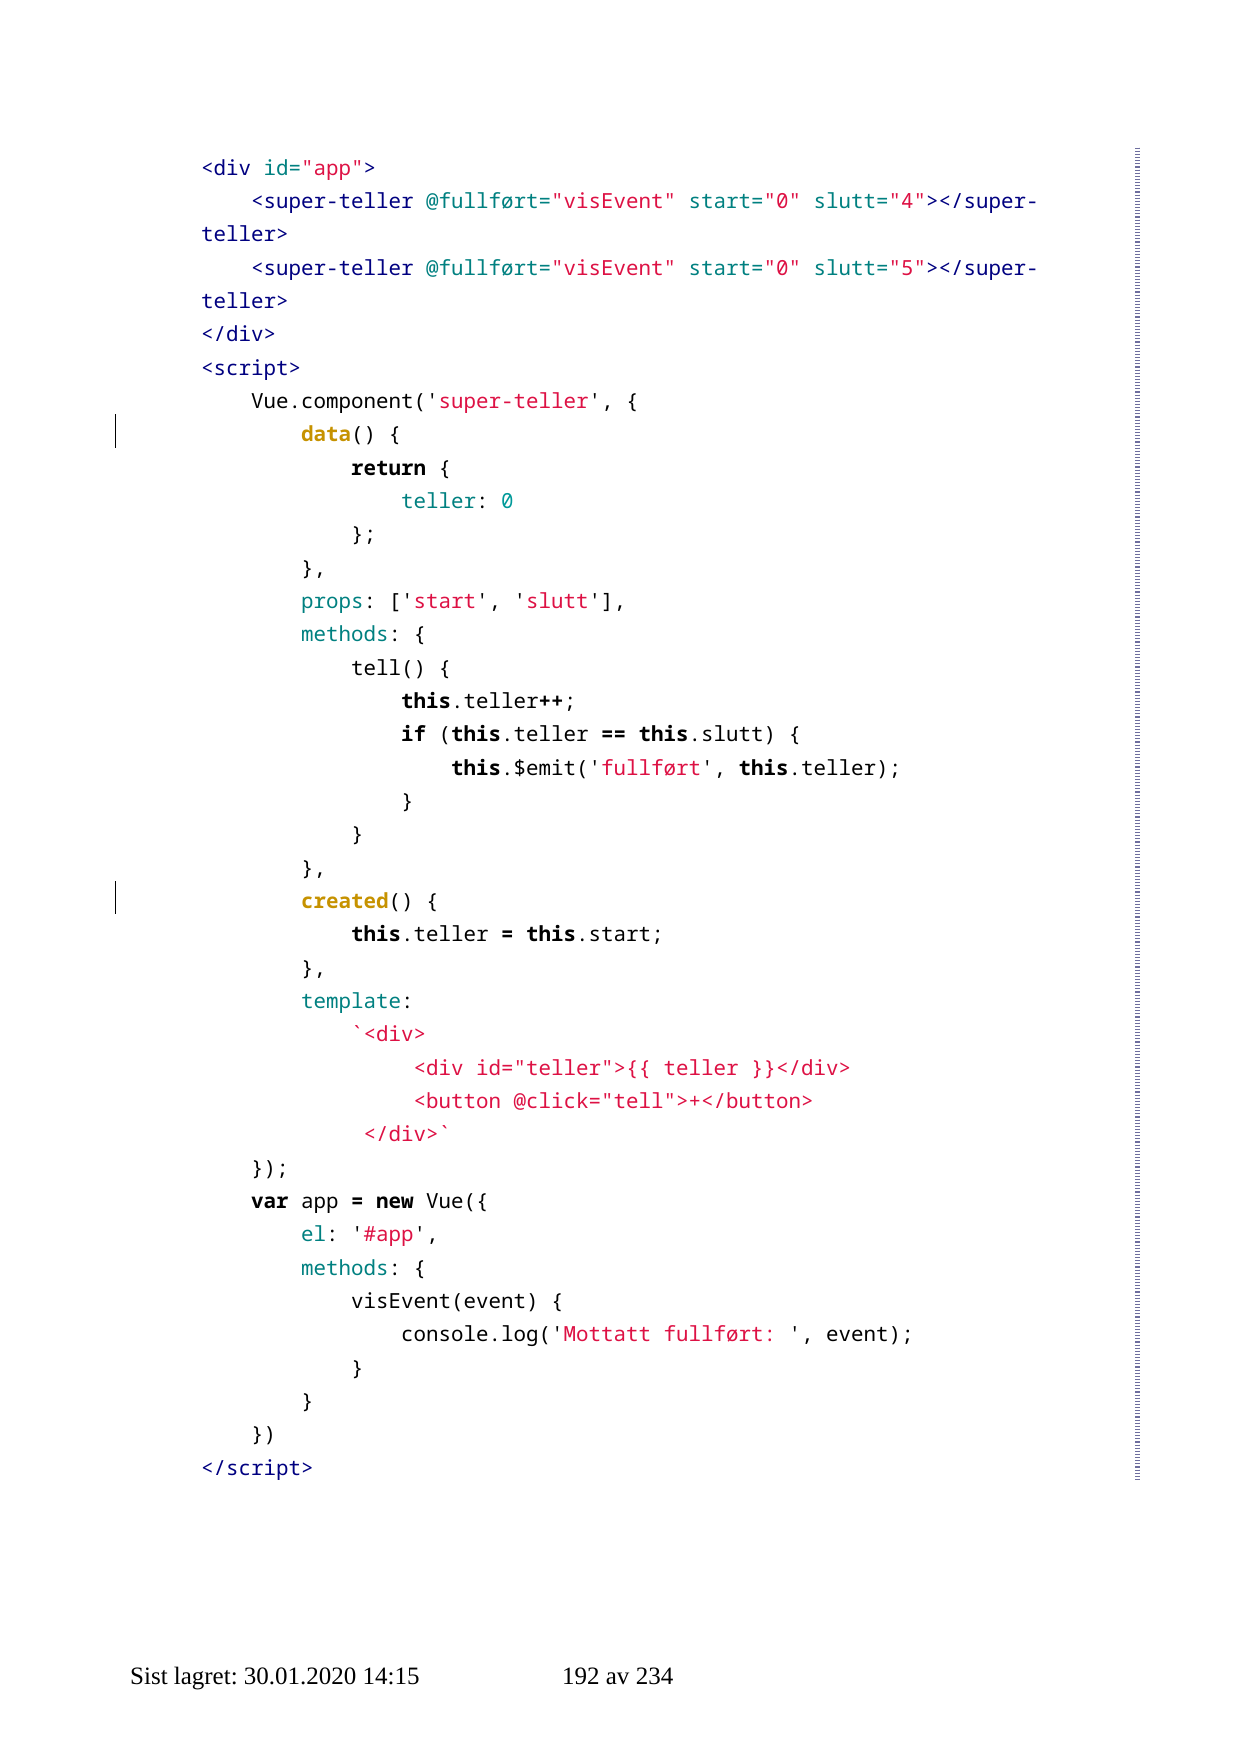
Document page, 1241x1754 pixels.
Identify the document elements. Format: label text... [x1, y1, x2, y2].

text <div id="app"> <super-teller @fullført="visEvent" start="0" slutt="4"></super-teller> <super-teller @fullført="visEvent" start="0" slutt="5"></super-teller> </div> <script> Vue.component('super-teller', { data() { return { teller: 0 }; }, props: ['start', 'slutt'], methods: { tell() { this.teller++; if (this.teller == this.slutt) { this.$emit('fullført', this.teller); } } }, created() { this.teller = this.start; }, template: `<div> <div id="teller">{{ teller }}</div> <button @click="tell">+</button> </div>` }); var app = new Vue({ el: '#app', methods: { visEvent(event) { console.log('Mottatt fullført: ', event); } } }) </script> [201, 148, 1140, 1481]
